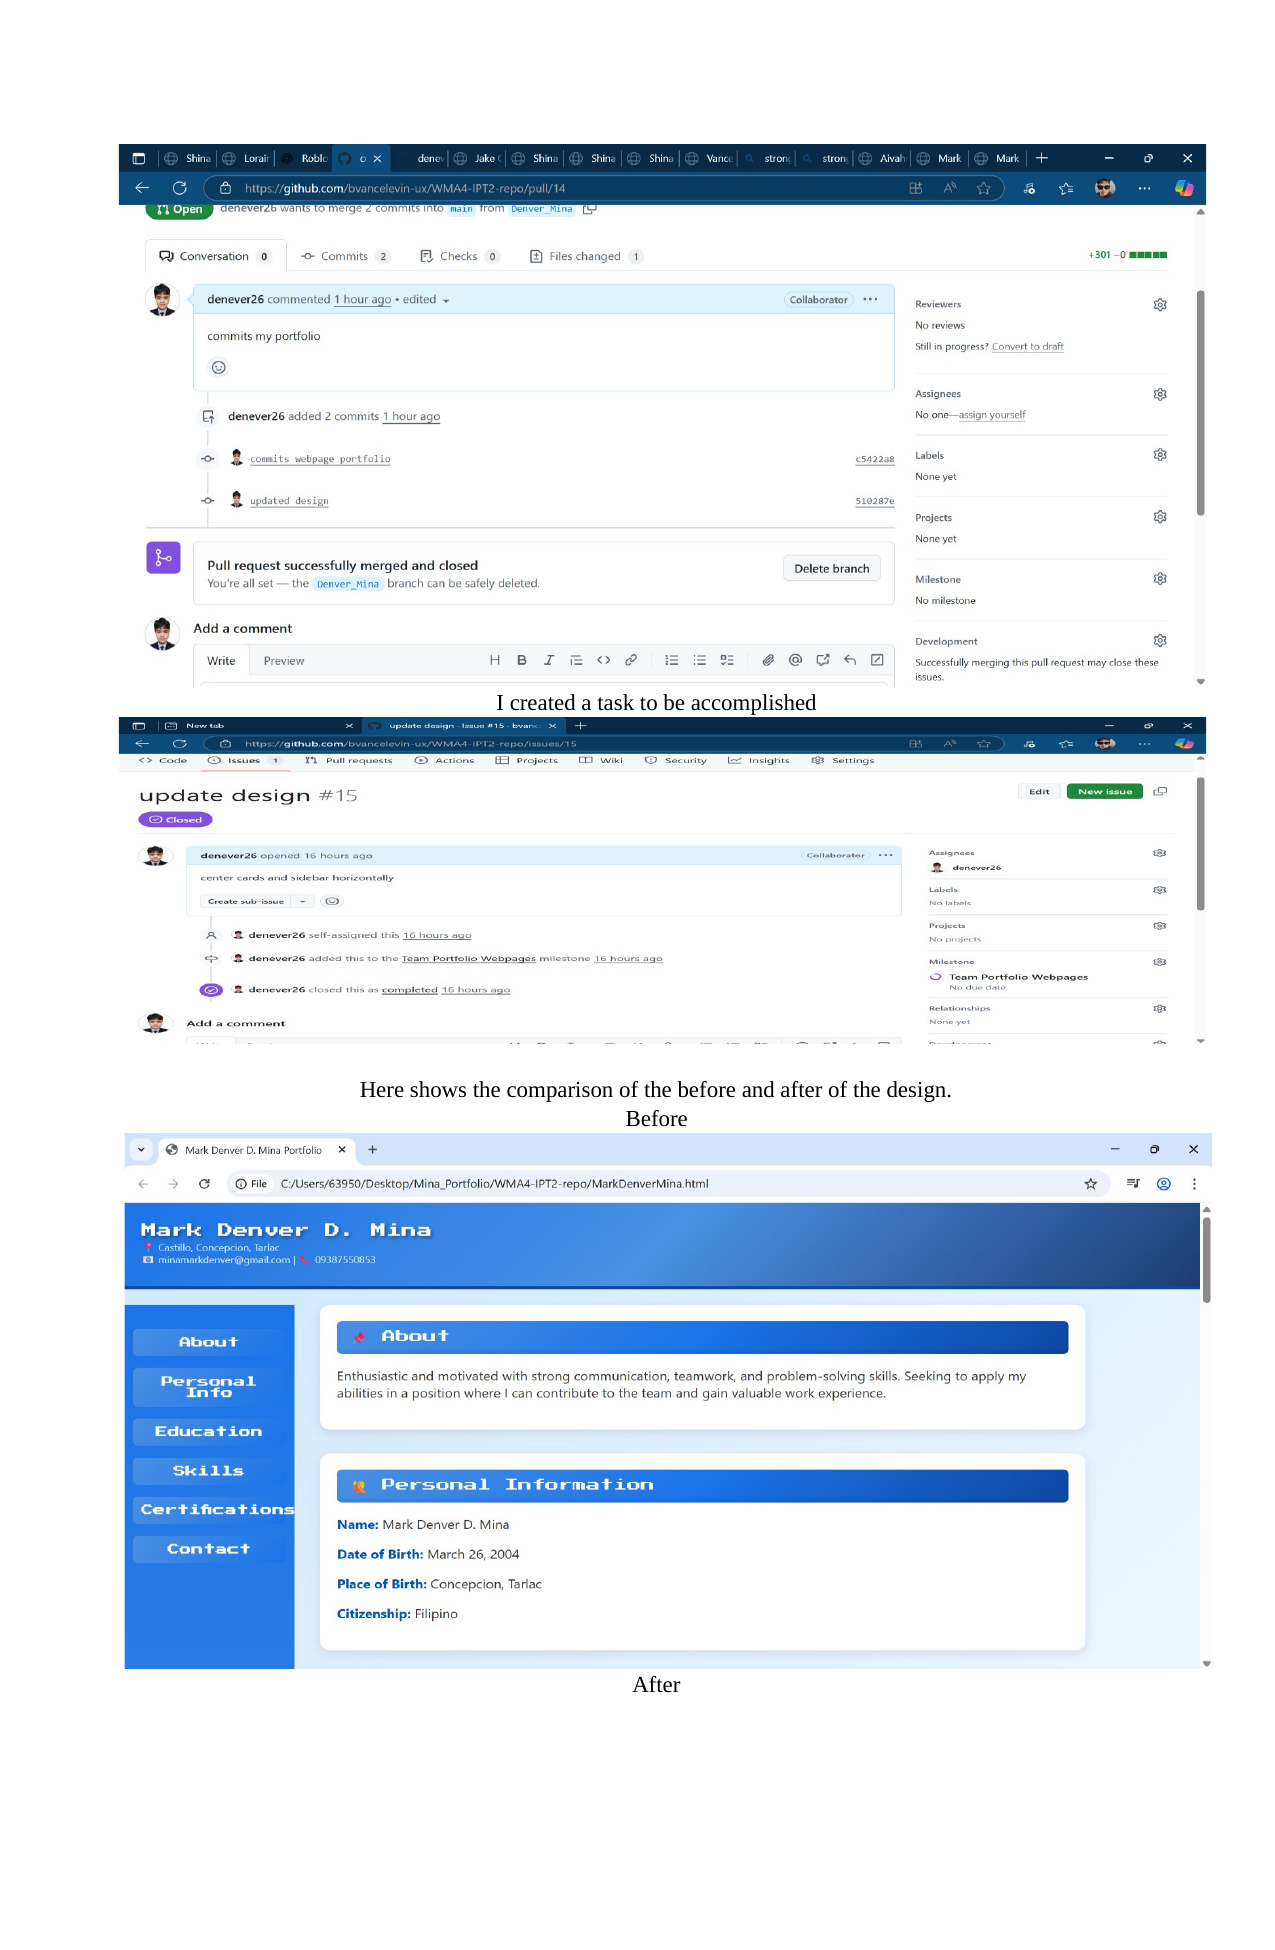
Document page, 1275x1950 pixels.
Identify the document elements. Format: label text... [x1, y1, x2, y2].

picture [118, 717, 1207, 1044]
text I created a task to be accomplished [496, 689, 1223, 715]
text Here shows the comparison of the before and after of the design. [359, 1076, 1223, 1103]
text Before [625, 1105, 1223, 1131]
picture [124, 1133, 1213, 1669]
picture [118, 144, 1207, 687]
text After [632, 1671, 1223, 1697]
